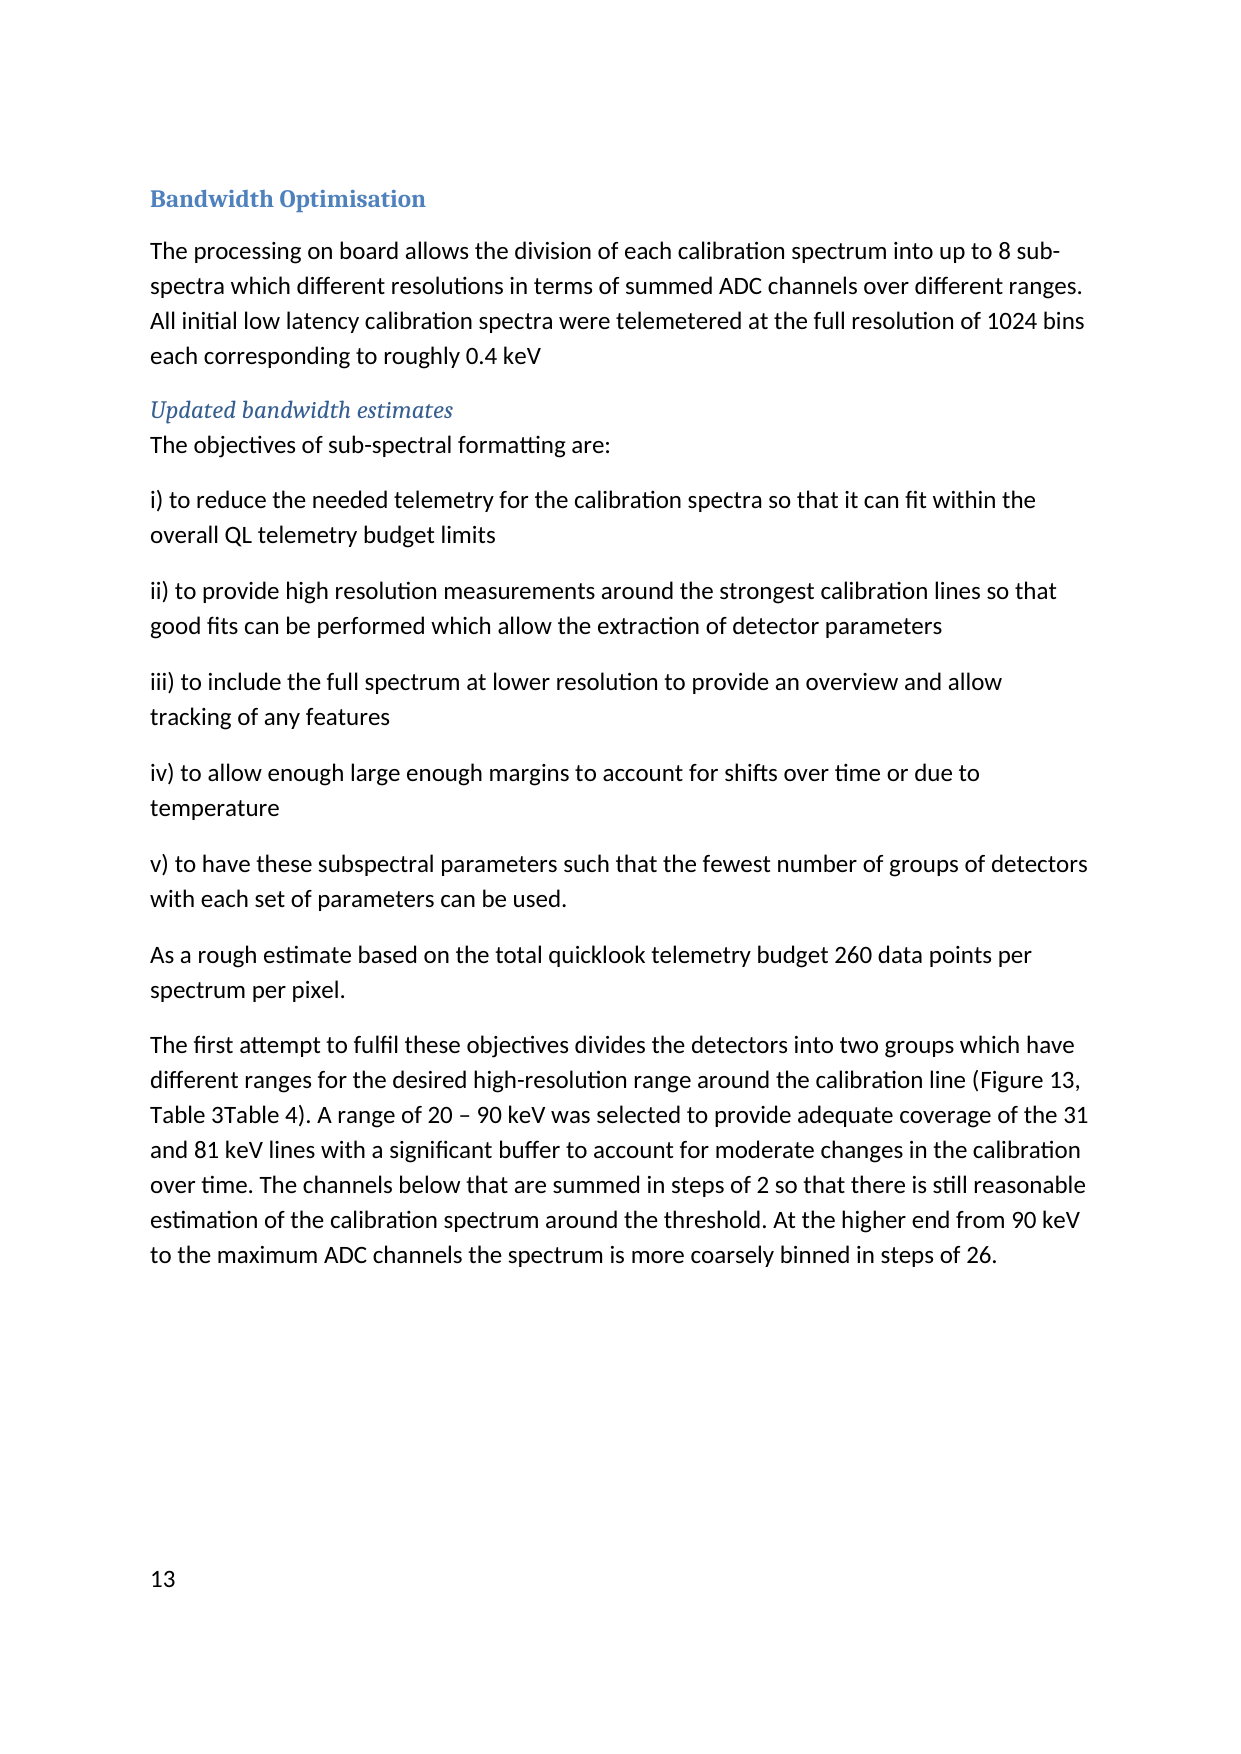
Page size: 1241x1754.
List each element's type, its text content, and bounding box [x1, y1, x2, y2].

text i) to reduce the needed telemetry for the calibration spectra so that it can fit within the overall QL telemetry budget limits [150, 484, 1090, 550]
subtitle Bandwidth Optimisation [150, 185, 1090, 214]
subtitle Updated bandwidth estimates [150, 396, 1090, 424]
text The objectives of sub-spectral formatting are: [150, 429, 1090, 459]
text The processing on board allows the division of each calibration spectrum into up to 8 sub-spectra which different resolutions in terms of summed ADC channels over different ranges. All initial low latency calibration spectra were telemetered at the full resolution of 1024 bins each corresponding to roughly 0.4 keV [150, 235, 1090, 370]
text ii) to provide high resolution measurements around the strongest calibration lines so that good fits can be performed which allow the extraction of detector parameters [150, 575, 1090, 641]
text As a rough estimate based on the total quicklook telemetry budget 260 data points per spectrum per pixel. [150, 939, 1090, 1004]
text iii) to include the full spectrum at lower resolution to provide an overview and allow tracking of any features [150, 666, 1090, 732]
text The first attempt to fulfil these objectives divides the detectors into two groups which have different ranges for the desired high-resolution range around the calibration line (Figure 13, Table 3Table 4). A range of 20 – 90 keV was selected to provide adequate coverage of the 31 and 81 keV lines with a significant buffer to account for moderate changes in the calibration over time. The channels below that are summed in steps of 2 so that there is still reasonable estimation of the calibration spectrum around the threshold. At the higher end from 90 keV to the maximum ADC channels the spectrum is more coarsely binned in steps of 26. [150, 1029, 1090, 1270]
text iv) to allow enough large enough margins to account for shifts over time or due to temperature [150, 757, 1090, 823]
text v) to have these subspectral parameters such that the fewest number of groups of detectors with each set of parameters can be used. [150, 848, 1090, 913]
